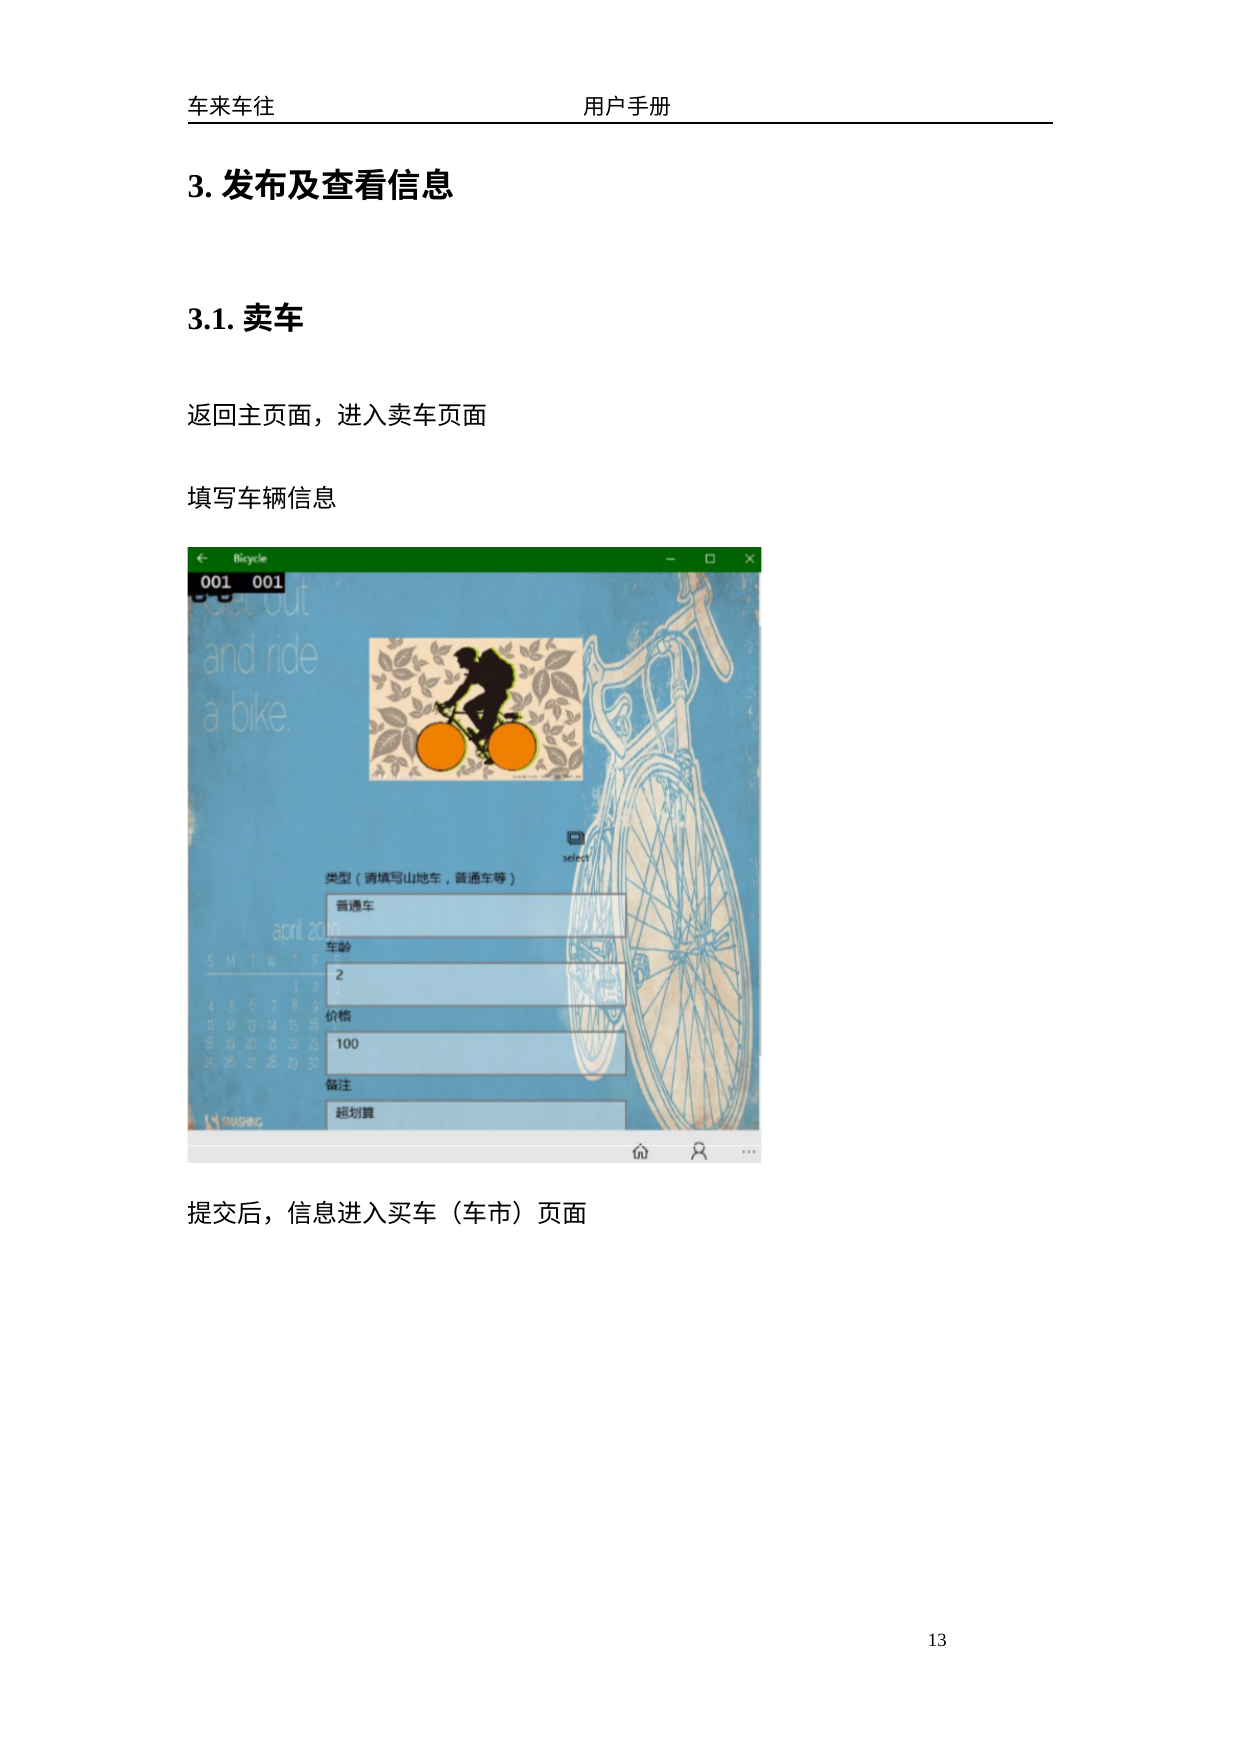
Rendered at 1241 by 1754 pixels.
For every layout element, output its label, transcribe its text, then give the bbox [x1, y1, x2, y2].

subtitle 发布及查看信息 [187, 150, 1053, 215]
subtitle 卖车 [187, 283, 1053, 348]
list 填写车辆信息 [187, 464, 1053, 529]
picture [187, 547, 762, 1163]
list 返回主页面，进入卖车页面 [187, 381, 1053, 446]
list 提交后，信息进入买车（车市）页面 [187, 1179, 1053, 1244]
